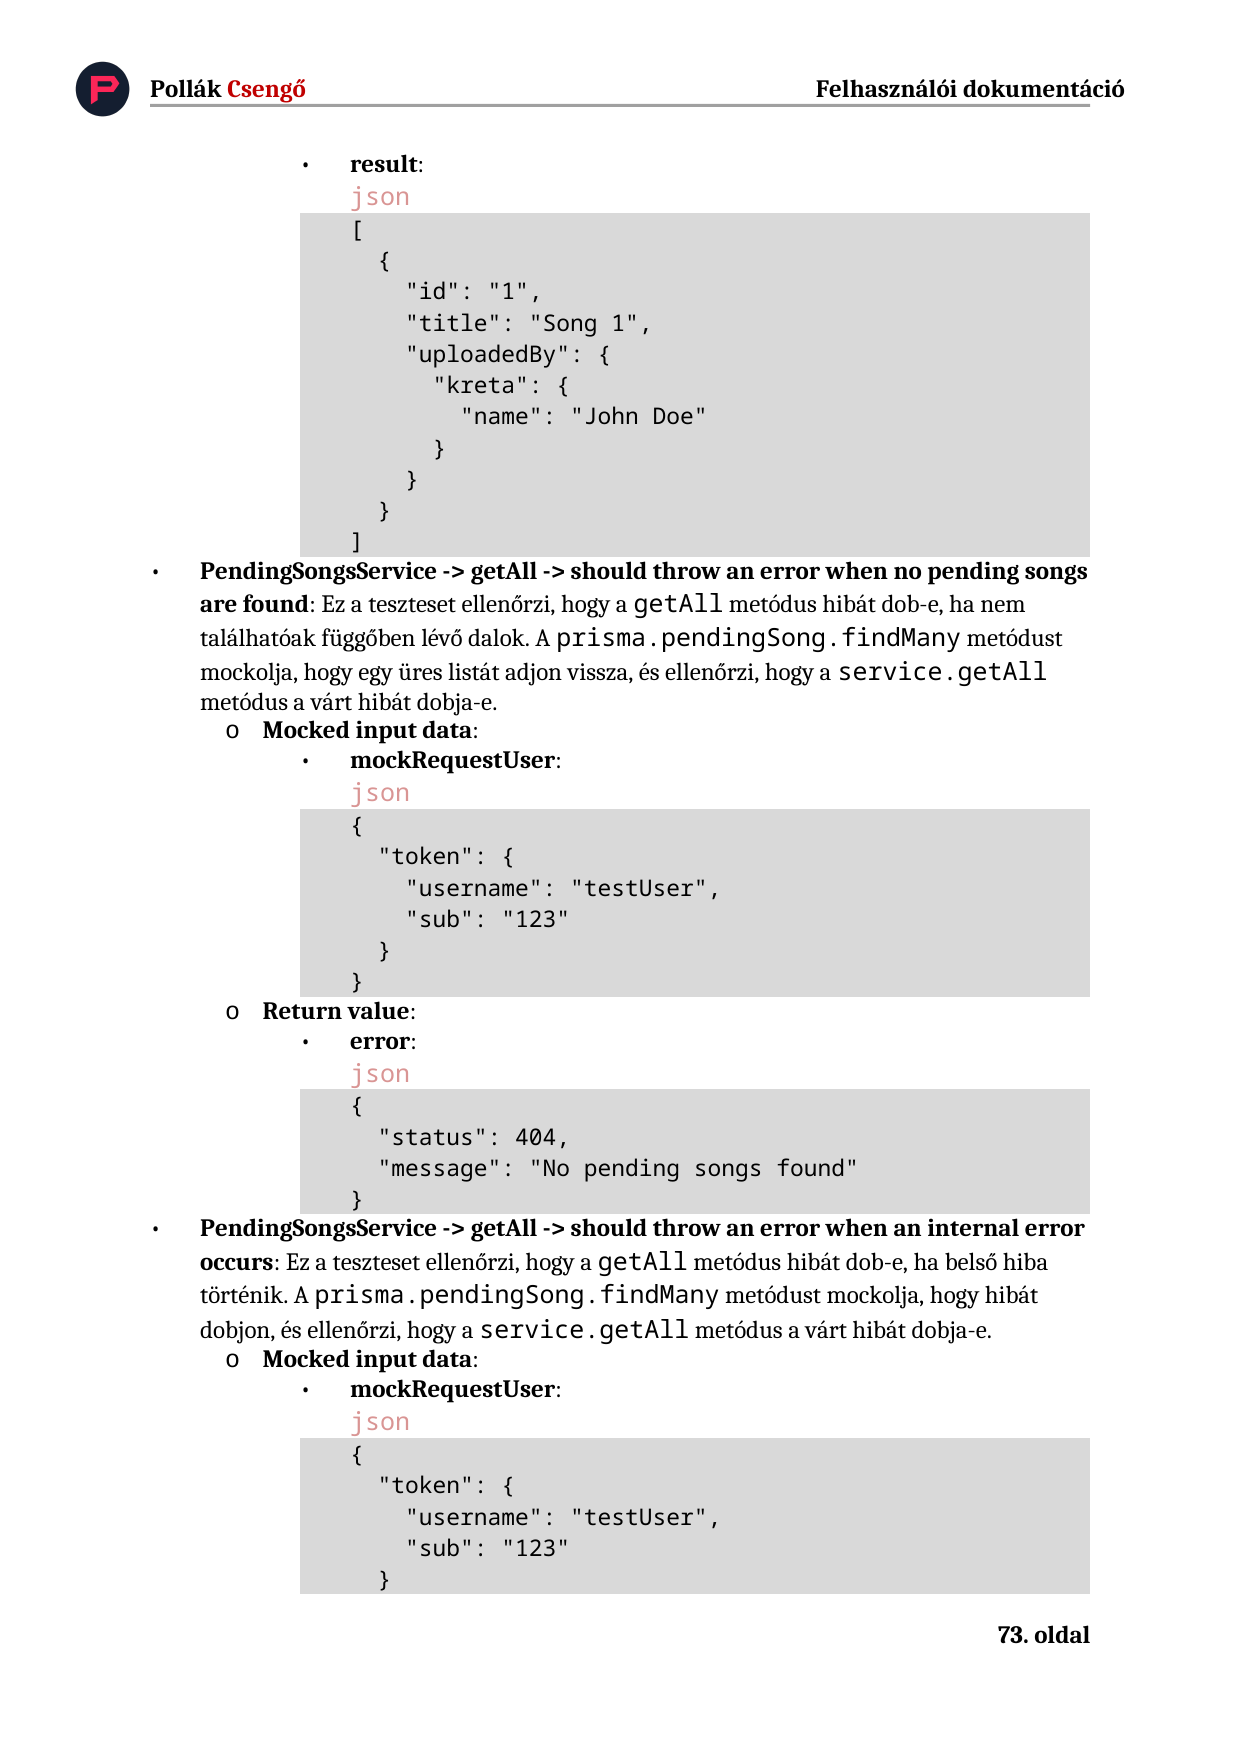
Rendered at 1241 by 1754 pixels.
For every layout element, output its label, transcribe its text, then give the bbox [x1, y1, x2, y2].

list "title": "Song 1", [300, 307, 1090, 338]
list { [300, 244, 1090, 275]
list } [300, 463, 1090, 494]
list } [300, 1563, 1090, 1594]
list } [300, 494, 1090, 525]
list { [300, 1438, 1090, 1469]
list Mocked input data: [225, 716, 1090, 746]
list Return value: [225, 997, 1090, 1027]
list "token": { [300, 1469, 1090, 1501]
list mockRequestUser: [300, 746, 1090, 775]
list } [300, 432, 1090, 463]
list } [300, 965, 1090, 997]
list } [300, 1183, 1090, 1214]
list "sub": "123" [300, 1532, 1090, 1563]
list "kreta": { [300, 369, 1090, 400]
list "sub": "123" [300, 903, 1090, 934]
list error: [300, 1027, 1090, 1055]
list } [300, 934, 1090, 965]
list "uploadedBy": { [300, 338, 1090, 369]
list mockRequestUser: [300, 1375, 1090, 1404]
list json [300, 1404, 1090, 1438]
list "message": "No pending songs found" [300, 1152, 1090, 1183]
list "id": "1", [300, 275, 1090, 307]
list json [300, 179, 1090, 213]
list PendingSongsService -> getAll -> should throw an error when no pending songs are found: Ez a teszteset ellenőrzi, hogy a getAll metódus hibát dob-e, ha nem találhatóak függőben lévő dalok. A prisma.pendingSong.findMany metódust mockolja, hogy egy üres listát adjon vissza, és ellenőrzi, hogy a service.getAll metódus a várt hibát dobja-e. [150, 557, 1090, 716]
list result: [300, 150, 1090, 179]
list json [300, 775, 1090, 809]
list "username": "testUser", [300, 872, 1090, 903]
list "token": { [300, 840, 1090, 872]
list { [300, 809, 1090, 840]
picture [71, 57, 132, 118]
list Mocked input data: [225, 1345, 1090, 1375]
list PendingSongsService -> getAll -> should throw an error when an internal error occurs: Ez a teszteset ellenőrzi, hogy a getAll metódus hibát dob-e, ha belső hiba történik. A prisma.pendingSong.findMany metódust mockolja, hogy hibát dobjon, és ellenőrzi, hogy a service.getAll metódus a várt hibát dobja-e. [150, 1214, 1090, 1345]
list [ [300, 213, 1090, 244]
list "status": 404, [300, 1121, 1090, 1152]
list ] [300, 525, 1090, 557]
list { [300, 1089, 1090, 1121]
list json [300, 1055, 1090, 1089]
list "username": "testUser", [300, 1501, 1090, 1532]
list "name": "John Doe" [300, 400, 1090, 432]
